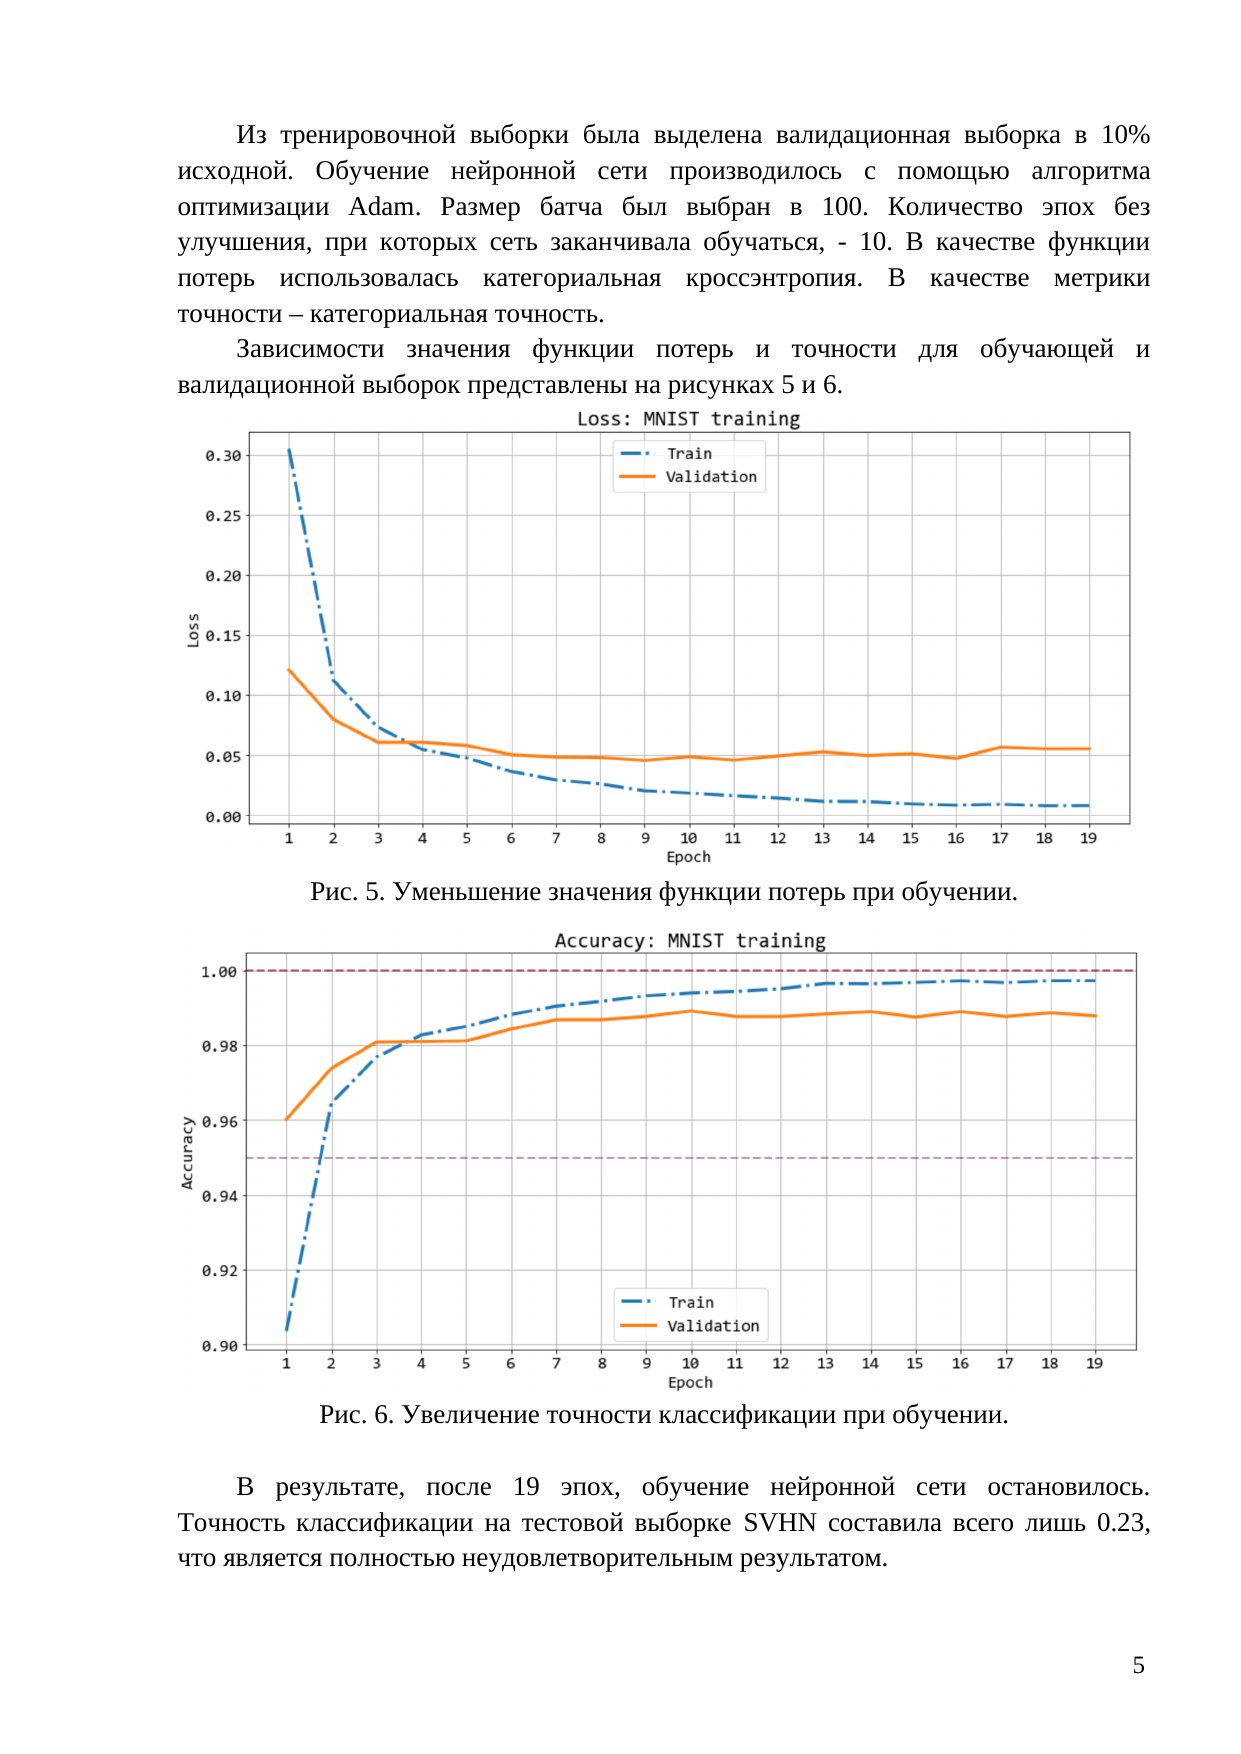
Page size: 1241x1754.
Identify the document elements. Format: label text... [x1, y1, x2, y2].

picture [177, 923, 1152, 1395]
text Зависимости значения функции потерь и точности для обучающей и валидационной выборок представлены на рисунках 5 и 6. [177, 332, 1152, 399]
text В результате, после 19 эпох, обучение нейронной сети остановилось. Точность классификации на тестовой выборке SVHN составила всего лишь 0.23, что является полностью неудовлетворительным результатом. [177, 1470, 1152, 1573]
text Рис. 5. Уменьшение значения функции потерь при обучении. [177, 875, 1152, 906]
text Рис. 6. Увеличение точности классификации при обучении. [177, 1399, 1152, 1430]
picture [177, 403, 1152, 871]
text Из тренировочной выборки была выделена валидационная выборка в 10% исходной. Обучение нейронной сети производилось с помощью алгоритма оптимизации Adam. Размер батча был выбран в 100. Количество эпох без улучшения, при которых сеть заканчивала обучаться, - 10. В качестве функции потерь использовалась категориальная кроссэнтропия. В качестве метрики точности – категориальная точность. [177, 118, 1152, 328]
